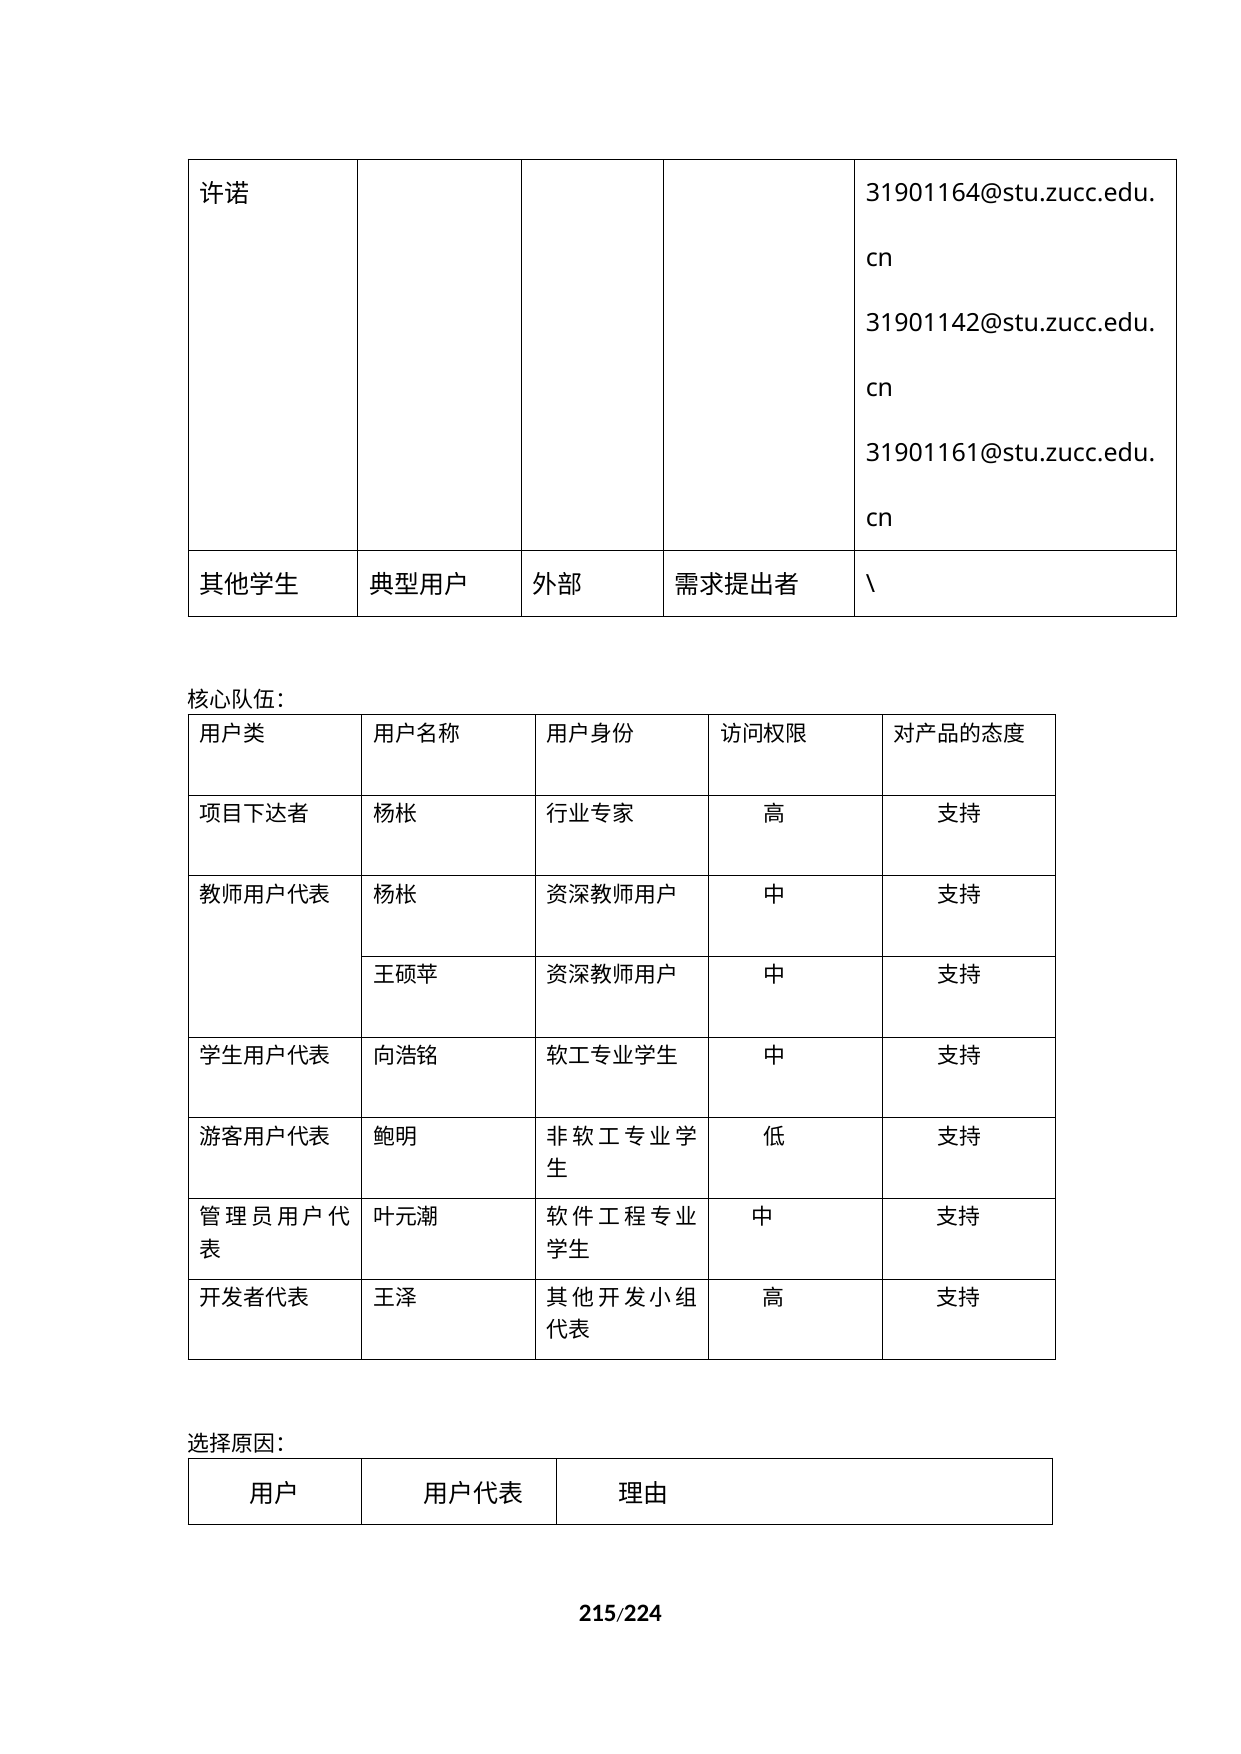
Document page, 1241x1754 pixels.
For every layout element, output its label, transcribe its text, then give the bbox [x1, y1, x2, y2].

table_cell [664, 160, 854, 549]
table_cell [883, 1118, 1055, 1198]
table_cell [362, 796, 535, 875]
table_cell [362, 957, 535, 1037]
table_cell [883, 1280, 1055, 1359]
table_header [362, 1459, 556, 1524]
text 选择原因： [187, 1425, 1053, 1458]
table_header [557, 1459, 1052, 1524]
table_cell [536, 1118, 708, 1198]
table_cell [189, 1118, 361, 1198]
text 核心队伍： [187, 682, 1053, 714]
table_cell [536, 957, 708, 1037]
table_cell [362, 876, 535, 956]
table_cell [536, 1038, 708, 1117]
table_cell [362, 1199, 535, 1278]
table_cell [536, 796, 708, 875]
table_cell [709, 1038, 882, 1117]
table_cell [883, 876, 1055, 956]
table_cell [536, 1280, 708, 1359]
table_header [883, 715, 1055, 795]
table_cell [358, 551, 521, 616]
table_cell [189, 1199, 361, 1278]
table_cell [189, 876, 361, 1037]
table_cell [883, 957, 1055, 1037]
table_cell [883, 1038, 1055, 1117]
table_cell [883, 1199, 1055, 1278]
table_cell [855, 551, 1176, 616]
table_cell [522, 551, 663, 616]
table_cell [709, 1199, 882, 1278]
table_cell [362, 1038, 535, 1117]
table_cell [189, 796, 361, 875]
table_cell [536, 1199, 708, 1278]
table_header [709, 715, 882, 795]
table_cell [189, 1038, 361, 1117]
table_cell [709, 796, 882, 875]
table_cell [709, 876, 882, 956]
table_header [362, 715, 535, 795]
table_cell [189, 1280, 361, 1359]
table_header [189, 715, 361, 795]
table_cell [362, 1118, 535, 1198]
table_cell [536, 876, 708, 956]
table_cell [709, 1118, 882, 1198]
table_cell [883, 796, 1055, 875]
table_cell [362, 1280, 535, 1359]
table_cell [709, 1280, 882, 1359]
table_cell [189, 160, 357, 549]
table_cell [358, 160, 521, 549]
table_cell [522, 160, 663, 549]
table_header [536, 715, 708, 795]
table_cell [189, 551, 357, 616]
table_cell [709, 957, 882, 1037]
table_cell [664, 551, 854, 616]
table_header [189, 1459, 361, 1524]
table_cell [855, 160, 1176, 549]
